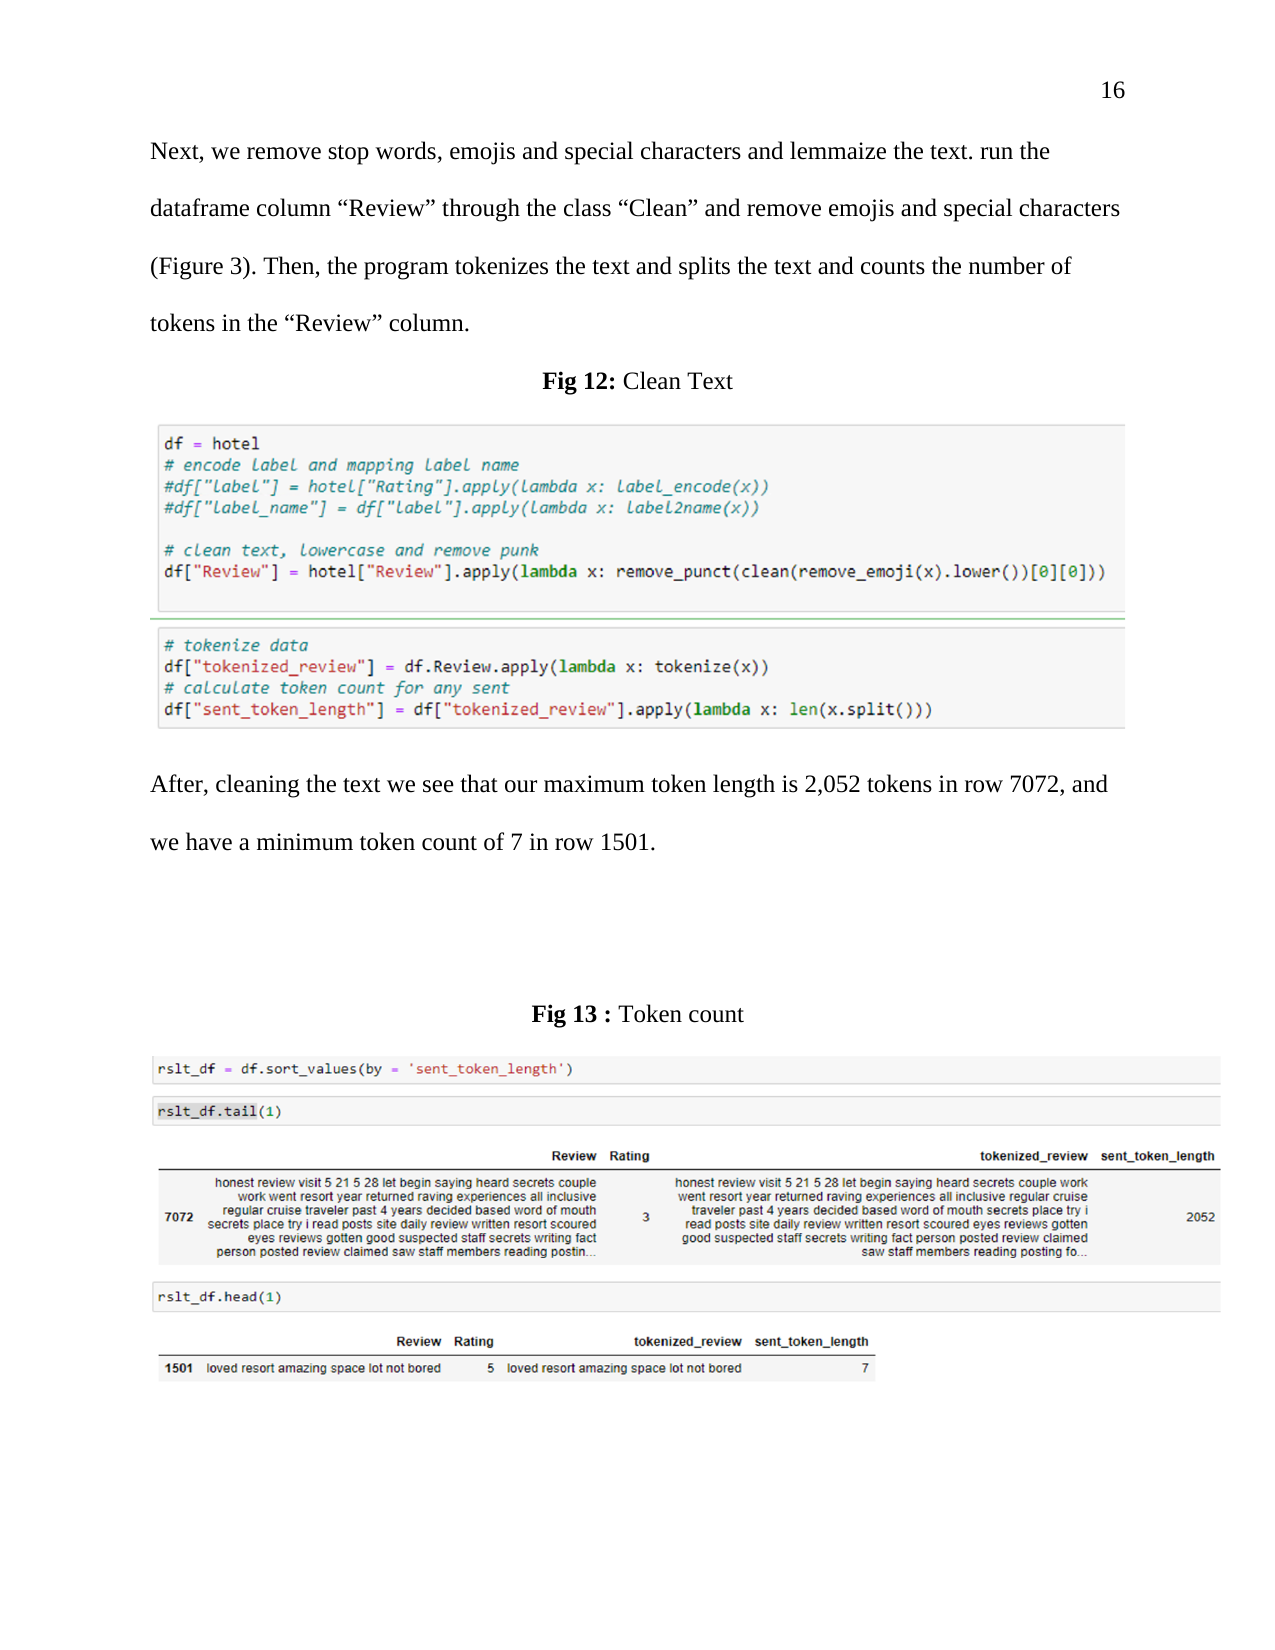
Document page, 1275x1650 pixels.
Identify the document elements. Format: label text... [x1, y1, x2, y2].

text Fig 13 : Token count [150, 999, 1125, 1028]
picture [150, 423, 1125, 741]
picture [150, 1056, 1221, 1392]
text Next, we remove stop words, emojis and special characters and lemmaize the text. run the dataframe column “Review” through the class “Clean” and remove emojis and special characters (Figure 3). Then, the program tokenizes the text and splits the text and counts the number of tokens in the “Review” column. [150, 136, 1125, 337]
text After, cleaning the text we see that our maximum token length is 2,052 tokens in row 7072, and we have a minimum token count of 7 in row 1501. [150, 769, 1125, 856]
text Fig 12: Clean Text [150, 366, 1125, 423]
